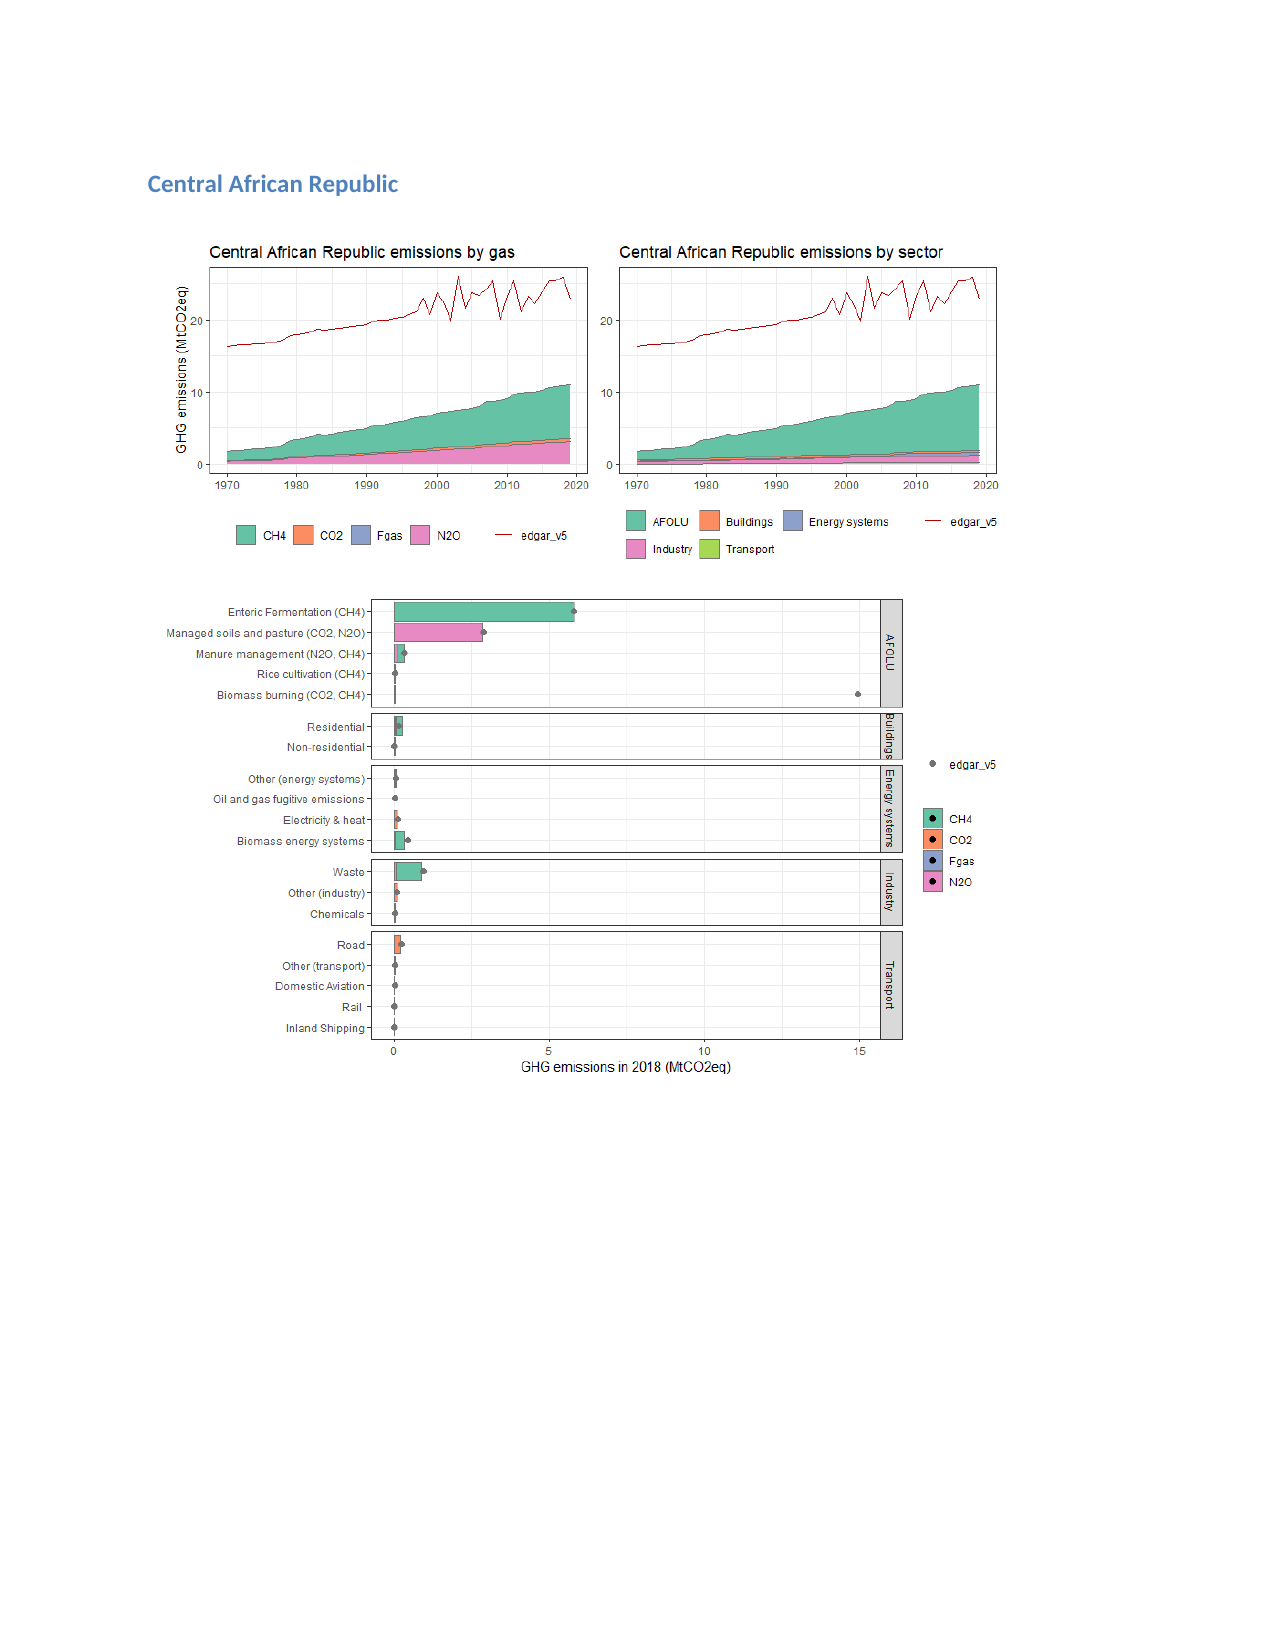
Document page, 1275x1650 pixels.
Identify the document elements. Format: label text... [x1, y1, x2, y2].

subtitle Central African Republic [148, 168, 1127, 199]
picture [147, 217, 1023, 1093]
